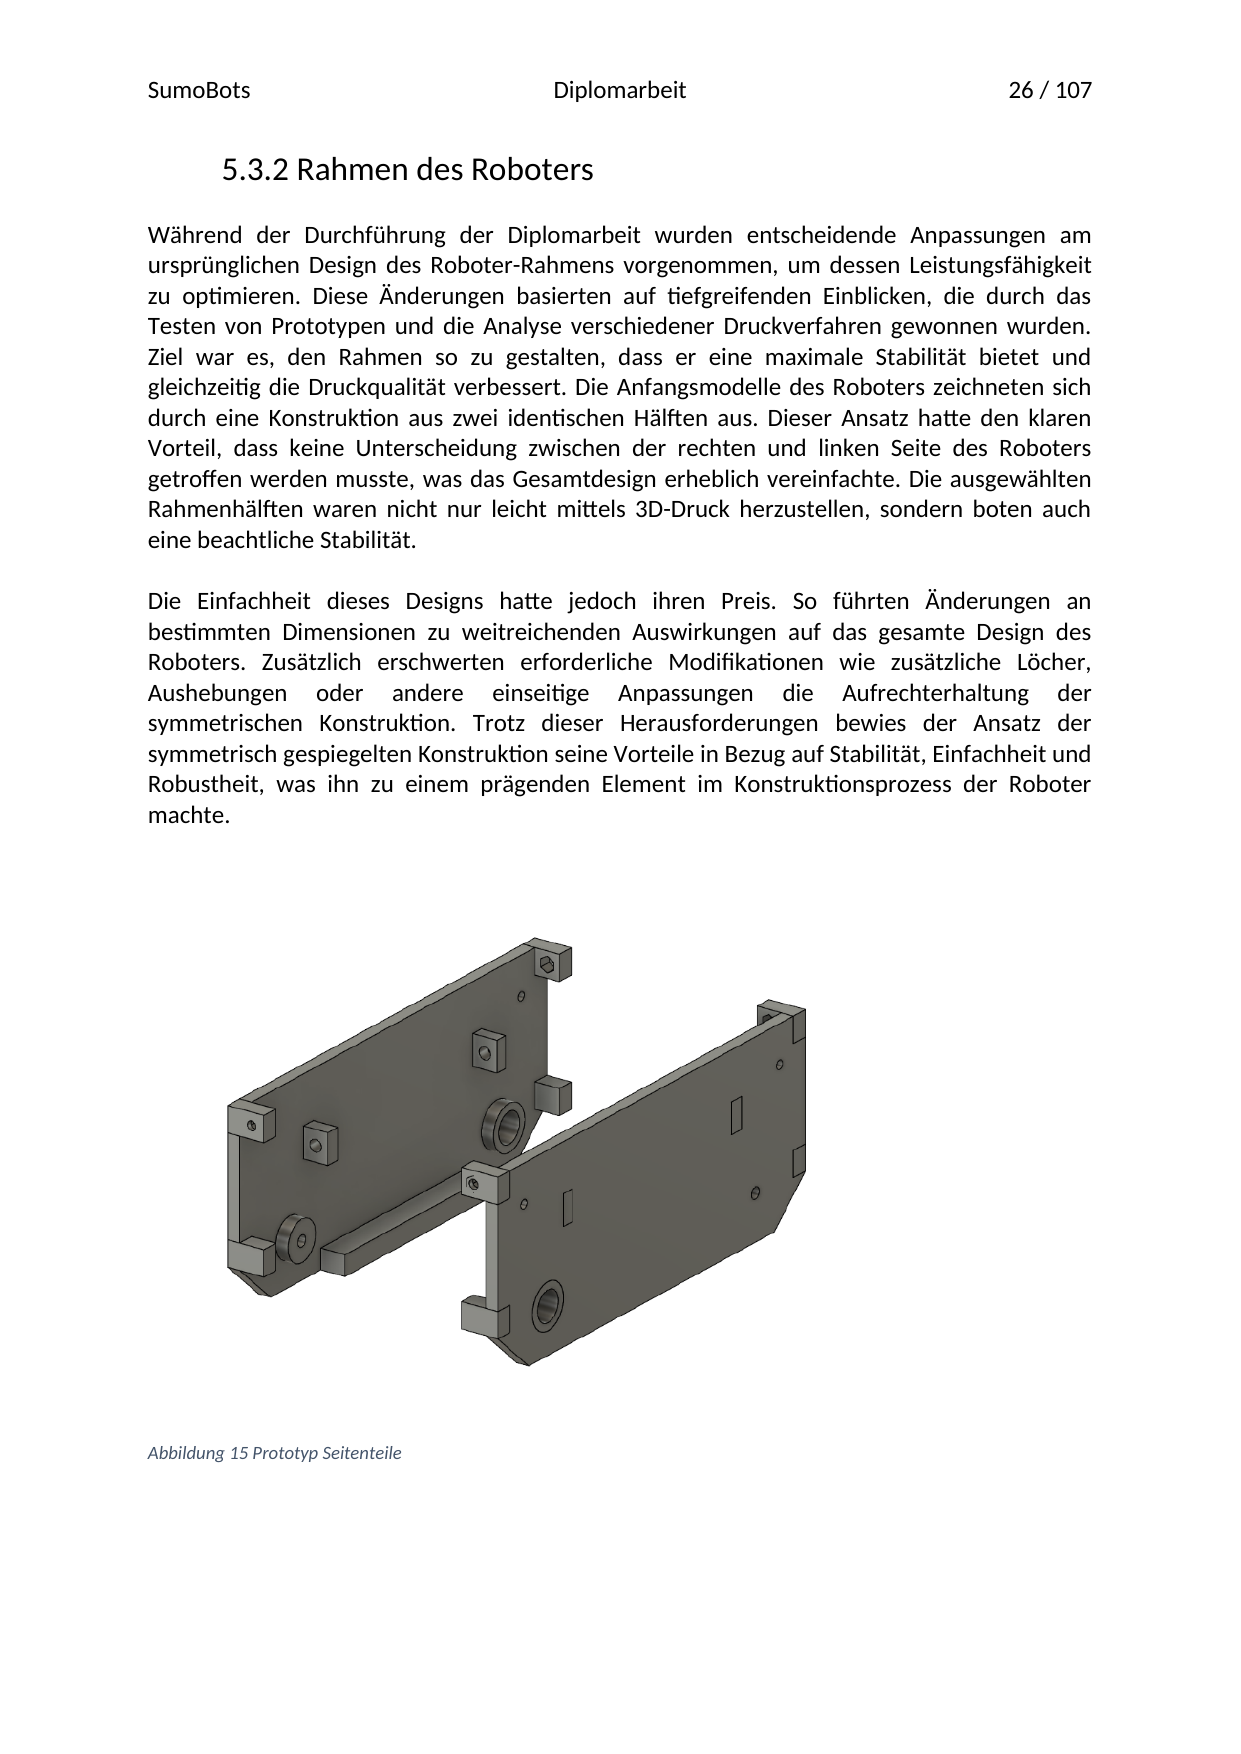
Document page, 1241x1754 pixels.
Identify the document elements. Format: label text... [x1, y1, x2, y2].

text Abbildung 15 Prototyp Seitenteile [148, 1441, 1093, 1464]
text Die Einfachheit dieses Designs hatte jedoch ihren Preis. So führten Änderungen an bestimmten Dimensionen zu weitreichenden Auswirkungen auf das gesamte Design des Roboters. Zusätzlich erschwerten erforderliche Modifikationen wie zusätzliche Löcher, Aushebungen oder andere einseitige Anpassungen die Aufrechterhaltung der symmetrischen Konstruktion. Trotz dieser Herausforderungen bewies der Ansatz der symmetrisch gespiegelten Konstruktion seine Vorteile in Bezug auf Stabilität, Einfachheit und Robustheit, was ihn zu einem prägenden Element im Konstruktionsprozess der Roboter machte. [148, 585, 1093, 829]
picture [147, 859, 832, 1441]
text Während der Durchführung der Diplomarbeit wurden entscheidende Anpassungen am ursprünglichen Design des Roboter-Rahmens vorgenommen, um dessen Leistungsfähigkeit zu optimieren. Diese Änderungen basierten auf tiefgreifenden Einblicken, die durch das Testen von Prototypen und die Analyse verschiedener Druckverfahren gewonnen wurden. Ziel war es, den Rahmen so zu gestalten, dass er eine maximale Stabilität bietet und gleichzeitig die Druckqualität verbessert. Die Anfangsmodelle des Roboters zeichneten sich durch eine Konstruktion aus zwei identischen Hälften aus. Dieser Ansatz hatte den klaren Vorteil, dass keine Unterscheidung zwischen der rechten und linken Seite des Roboters getroffen werden musste, was das Gesamtdesign erheblich vereinfachte. Die ausgewählten Rahmenhälften waren nicht nur leicht mittels 3D-Druck herzustellen, sondern boten auch eine beachtliche Stabilität. [148, 219, 1093, 554]
subtitle Rahmen des Roboters [221, 148, 1093, 188]
